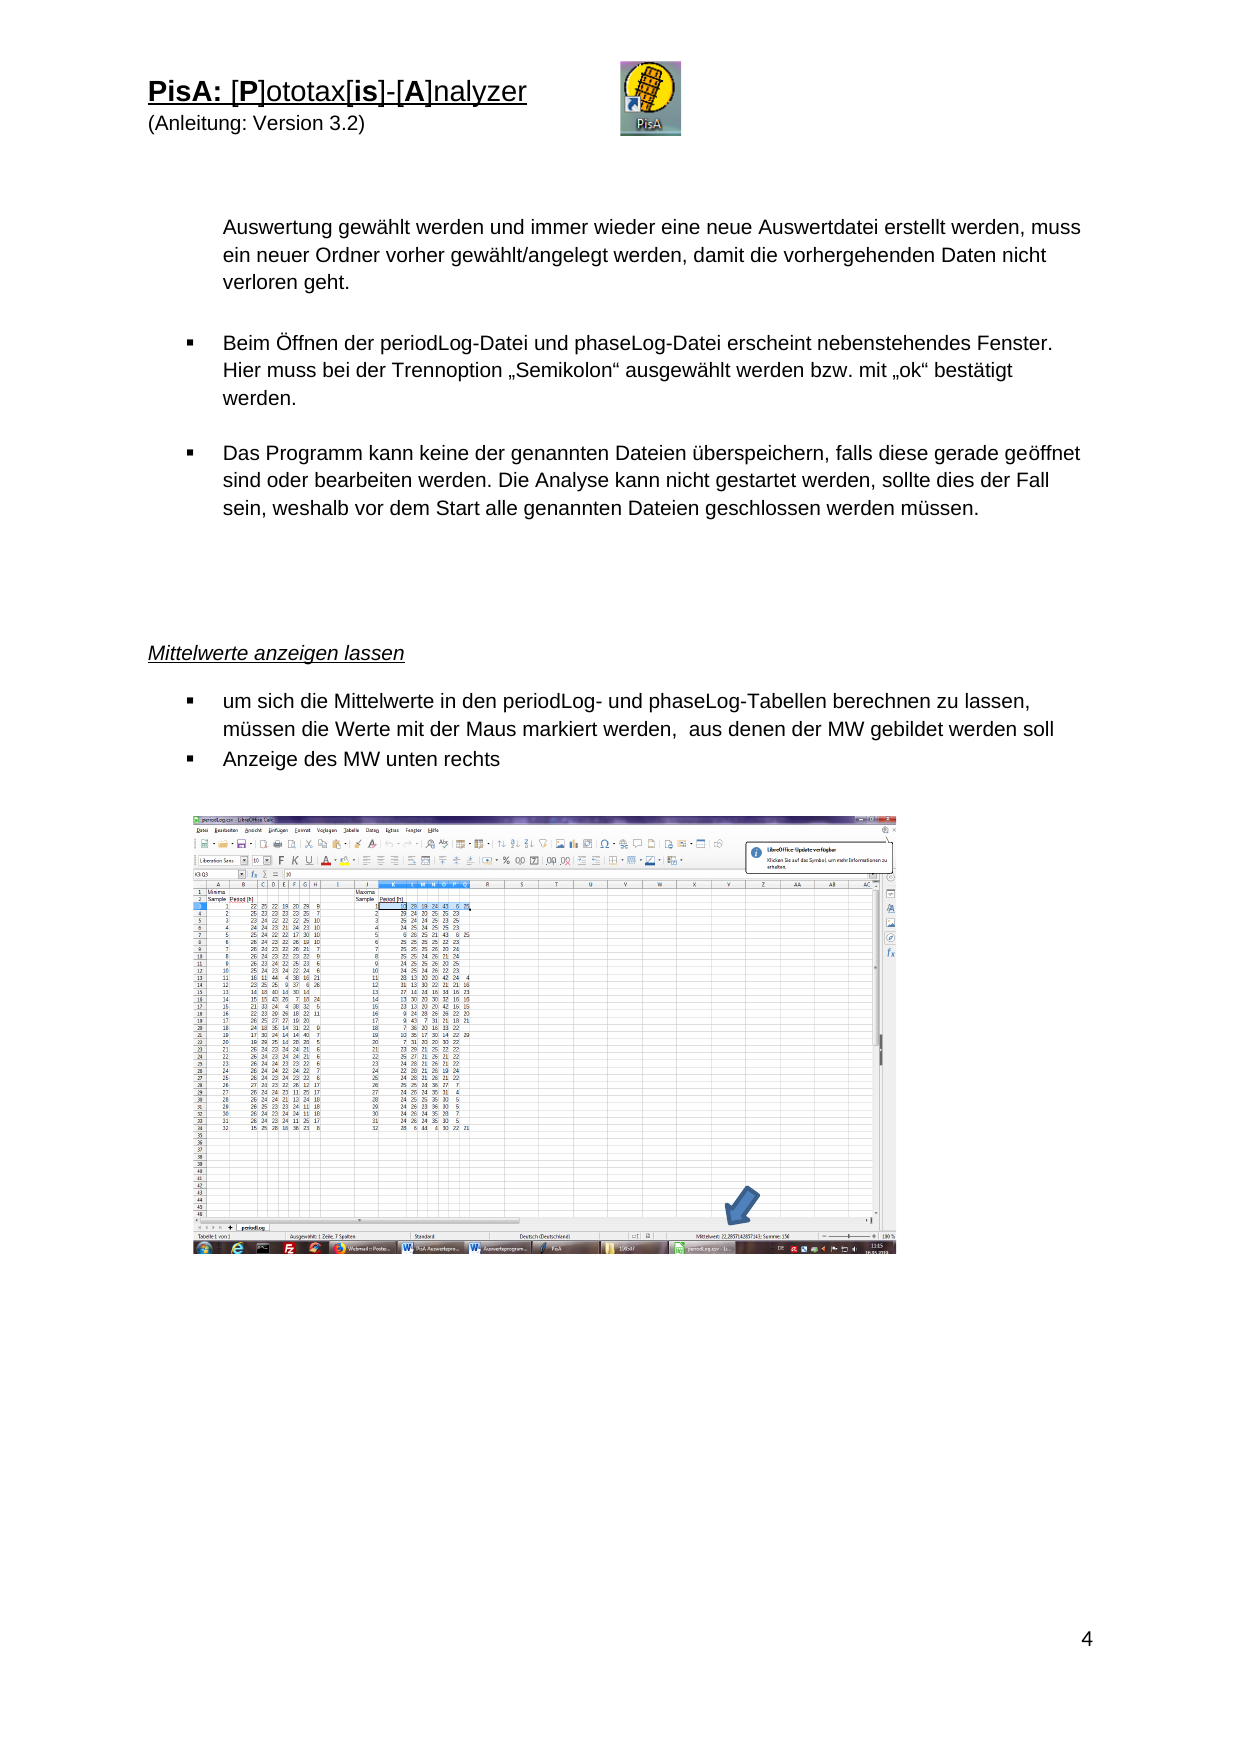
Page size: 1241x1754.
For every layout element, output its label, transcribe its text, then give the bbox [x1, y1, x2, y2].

text Mittelwerte anzeigen lassen [148, 641, 1093, 665]
list um sich die Mittelwerte in den periodLog- und phaseLog-Tabellen berechnen zu lassen, müssen die Werte mit der Maus markiert werden, aus denen der MW gebildet werden soll [185, 689, 1093, 741]
list Das Programm kann keine der genannten Dateien überspeichern, falls diese gerade geöffnet sind oder bearbeiten werden. Die Analyse kann nicht gestartet werden, sollte dies der Fall sein, weshalb vor dem Start alle genannten Dateien geschlossen werden müssen. [185, 441, 1093, 520]
list Anzeige des MW unten rechts [185, 744, 1093, 772]
list Beim Öffnen der periodLog-Datei und phaseLog-Datei erscheint nebenstehendes Fenster. Hier muss bei der Trennoption „Semikolon“ ausgewählt werden bzw. mit „ok“ bestätigt werden. [185, 331, 1093, 409]
picture [620, 61, 682, 136]
picture [193, 816, 896, 1254]
